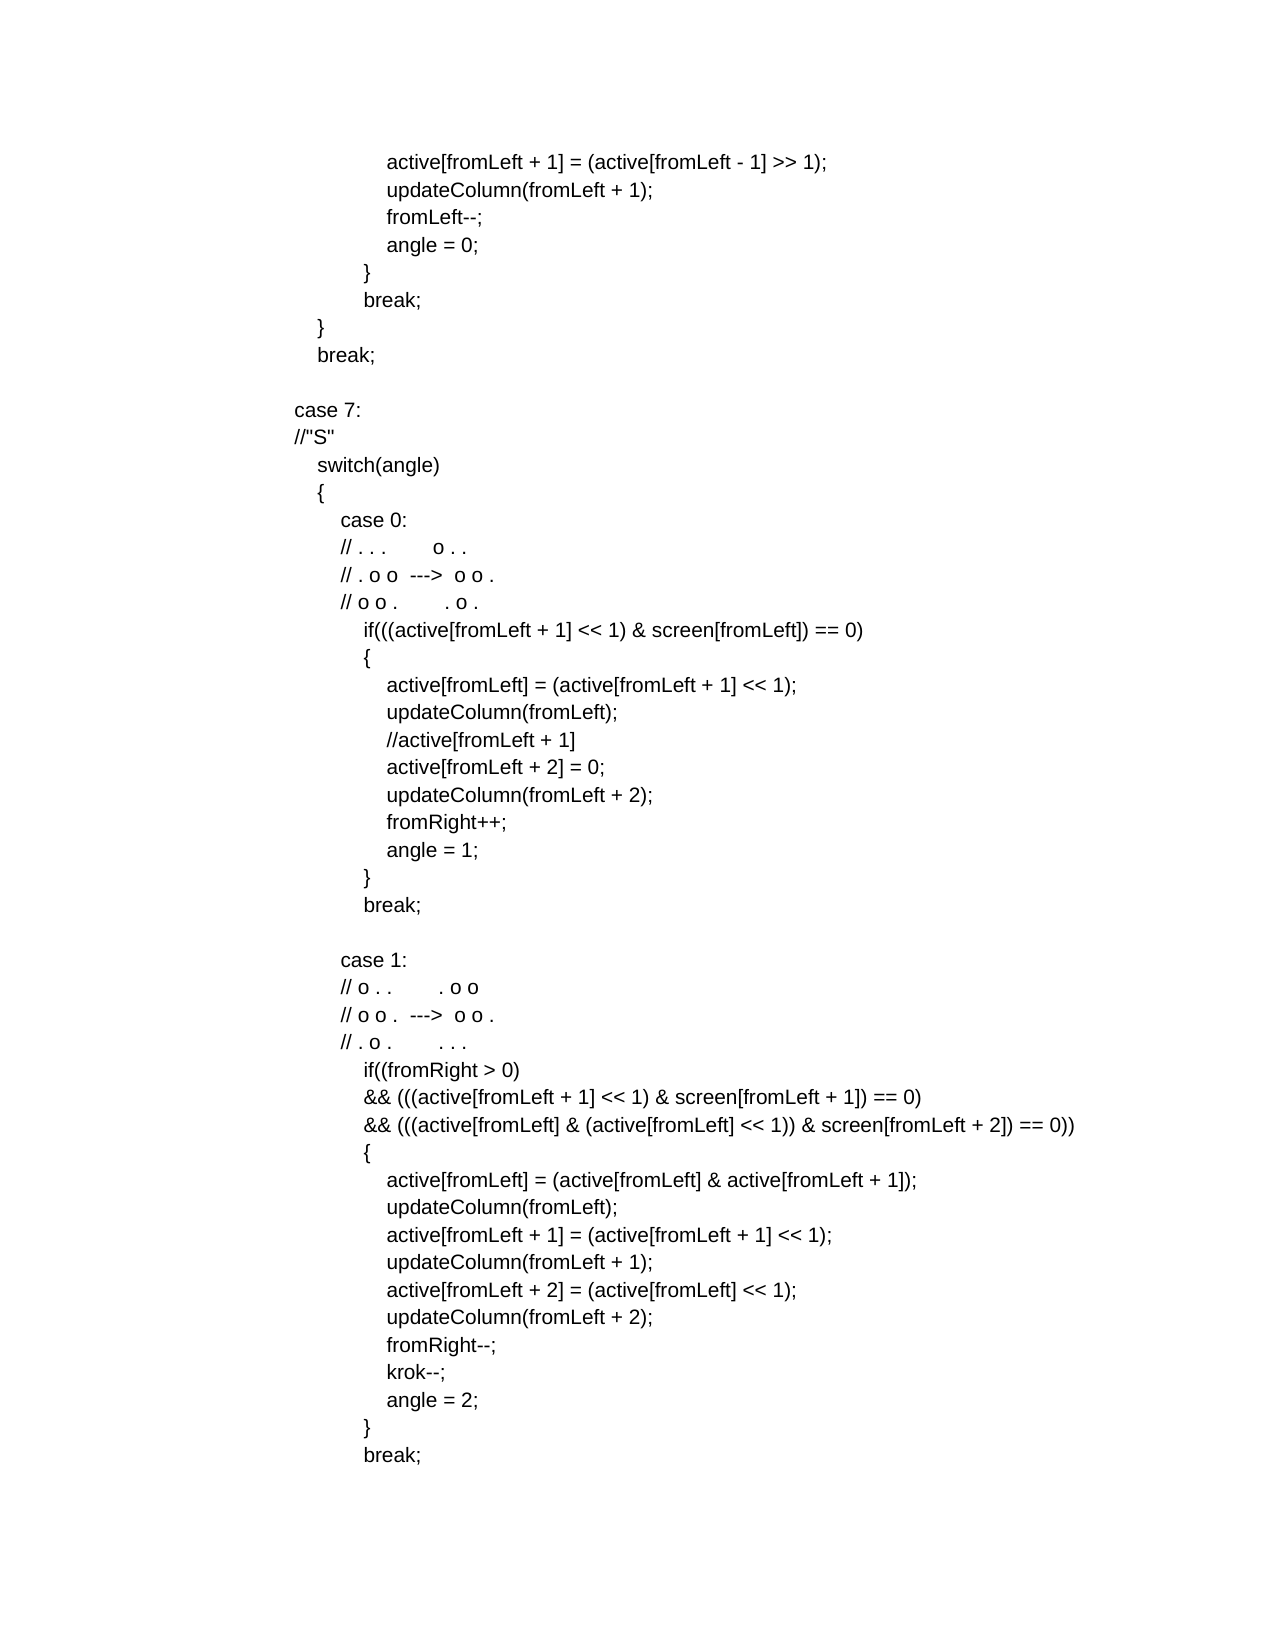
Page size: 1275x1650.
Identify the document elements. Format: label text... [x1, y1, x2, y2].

text case 0: [150, 507, 1125, 531]
text case 7: [150, 397, 1125, 421]
text if(((active[fromLeft + 1] << 1) & screen[fromLeft]) == 0) [150, 617, 1125, 641]
text // . o o ---> o o . [150, 562, 1125, 586]
text // o o . ---> o o . [150, 1002, 1125, 1026]
text { [150, 1140, 1125, 1164]
text break; [150, 1442, 1125, 1466]
text // . o . . . . [150, 1030, 1125, 1054]
text switch(angle) [150, 452, 1125, 476]
text fromRight--; [150, 1332, 1125, 1356]
text updateColumn(fromLeft + 1); [150, 177, 1125, 201]
text } [150, 1415, 1125, 1439]
text } [150, 865, 1125, 889]
text updateColumn(fromLeft + 1); [150, 1250, 1125, 1274]
text if((fromRight > 0) [150, 1057, 1125, 1081]
text active[fromLeft + 1] = (active[fromLeft - 1] >> 1); [150, 150, 1125, 174]
text // o . . . o o [150, 975, 1125, 999]
text active[fromLeft + 1] = (active[fromLeft + 1] << 1); [150, 1222, 1125, 1246]
text updateColumn(fromLeft); [150, 700, 1125, 724]
text angle = 0; [150, 232, 1125, 256]
text break; [150, 342, 1125, 366]
text angle = 1; [150, 837, 1125, 861]
text break; [150, 287, 1125, 311]
text } [150, 260, 1125, 284]
text // o o . . o . [150, 590, 1125, 614]
text updateColumn(fromLeft + 2); [150, 782, 1125, 806]
text krok--; [150, 1360, 1125, 1384]
text { [150, 645, 1125, 669]
text fromLeft--; [150, 205, 1125, 229]
text angle = 2; [150, 1387, 1125, 1411]
text && (((active[fromLeft] & (active[fromLeft] << 1)) & screen[fromLeft + 2]) == 0)) [150, 1112, 1125, 1136]
text //"S" [150, 425, 1125, 449]
text active[fromLeft + 2] = 0; [150, 755, 1125, 779]
text } [150, 315, 1125, 339]
text //active[fromLeft + 1] [150, 727, 1125, 751]
text active[fromLeft] = (active[fromLeft] & active[fromLeft + 1]); [150, 1167, 1125, 1191]
text updateColumn(fromLeft + 2); [150, 1305, 1125, 1329]
text updateColumn(fromLeft); [150, 1195, 1125, 1219]
text { [150, 480, 1125, 504]
text && (((active[fromLeft + 1] << 1) & screen[fromLeft + 1]) == 0) [150, 1085, 1125, 1109]
text active[fromLeft + 2] = (active[fromLeft] << 1); [150, 1277, 1125, 1301]
text break; [150, 892, 1125, 916]
text case 1: [150, 947, 1125, 971]
text fromRight++; [150, 810, 1125, 834]
text active[fromLeft] = (active[fromLeft + 1] << 1); [150, 672, 1125, 696]
text // . . . o . . [150, 535, 1125, 559]
